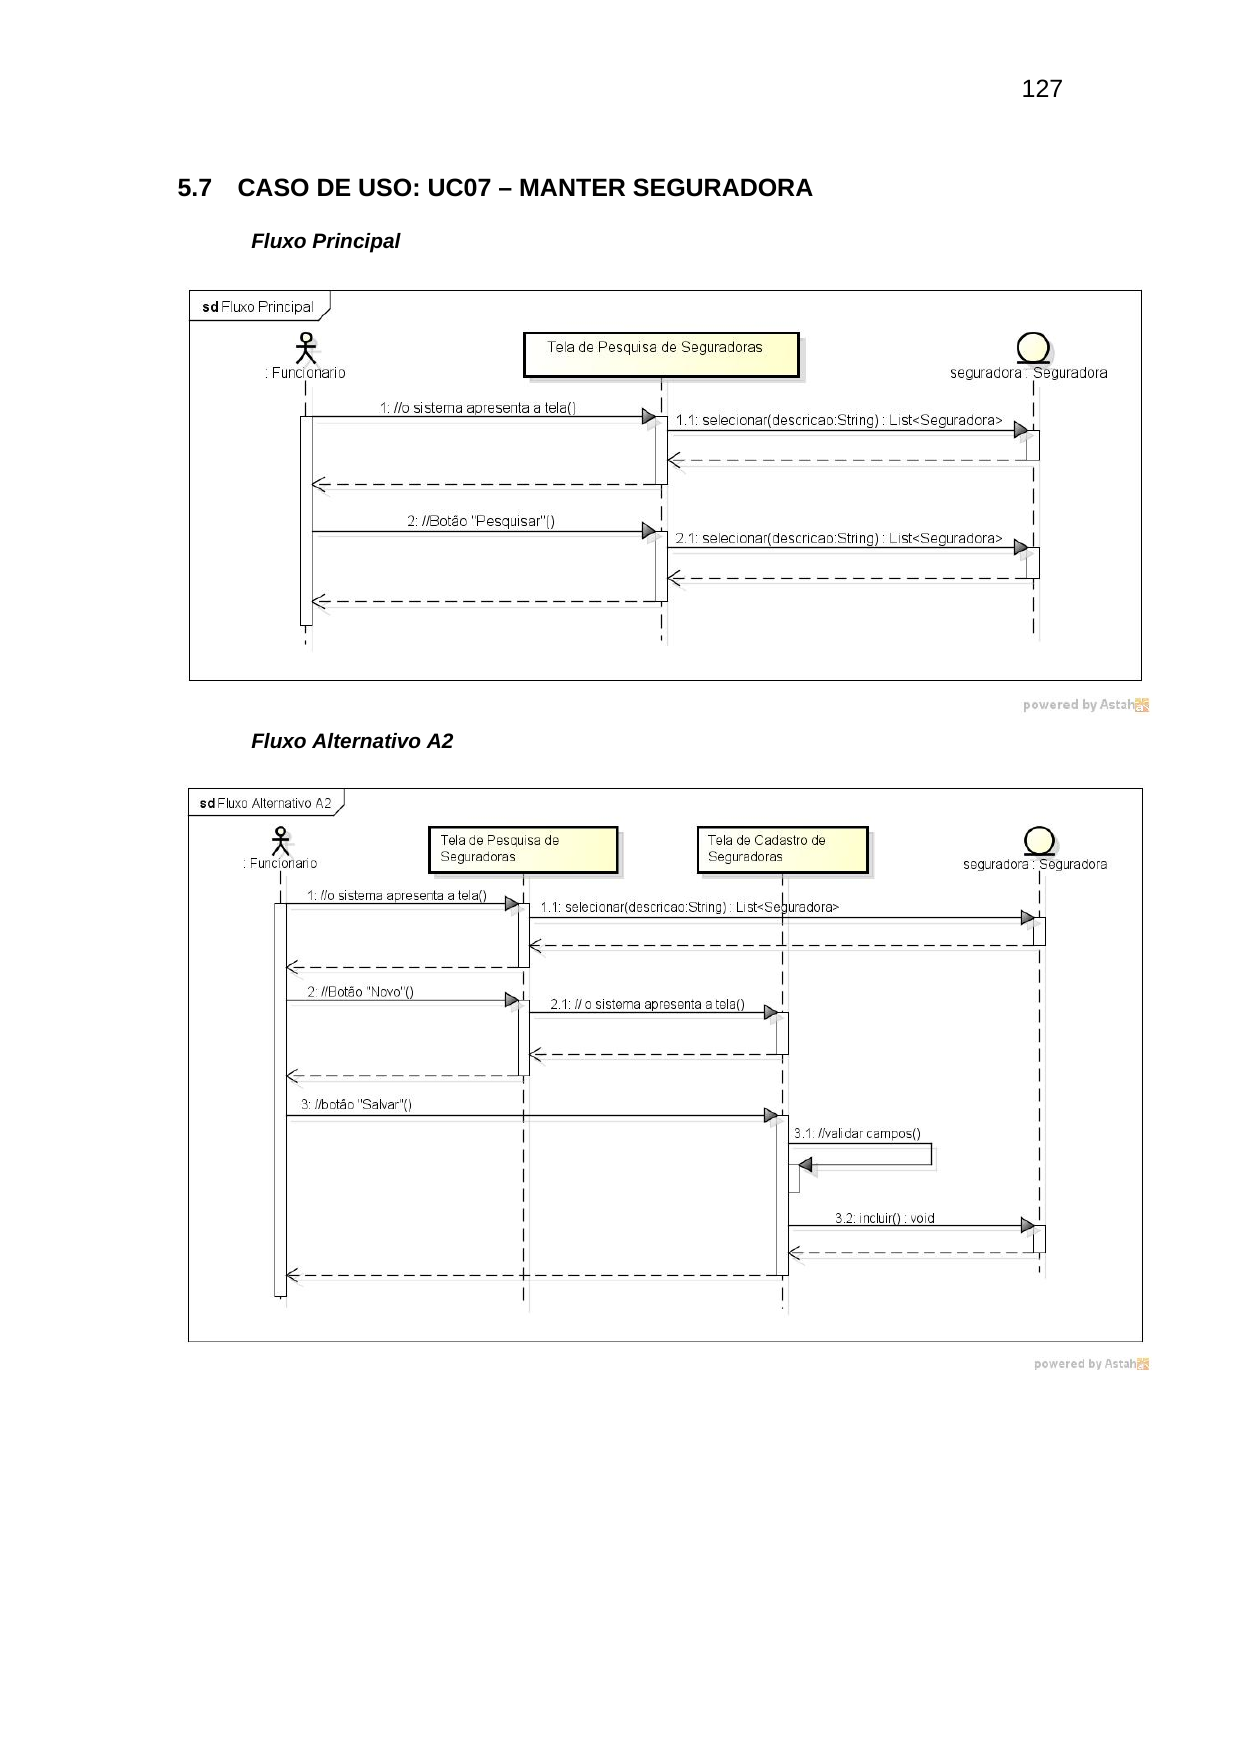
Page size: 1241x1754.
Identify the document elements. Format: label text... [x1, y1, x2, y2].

list Fluxo Alternativo A2 [177, 728, 1063, 753]
picture [177, 777, 1153, 1374]
text Caso de Uso: UC07 – Manter Seguradora [177, 172, 1063, 201]
picture [177, 278, 1153, 716]
list Fluxo Principal [177, 228, 1063, 253]
